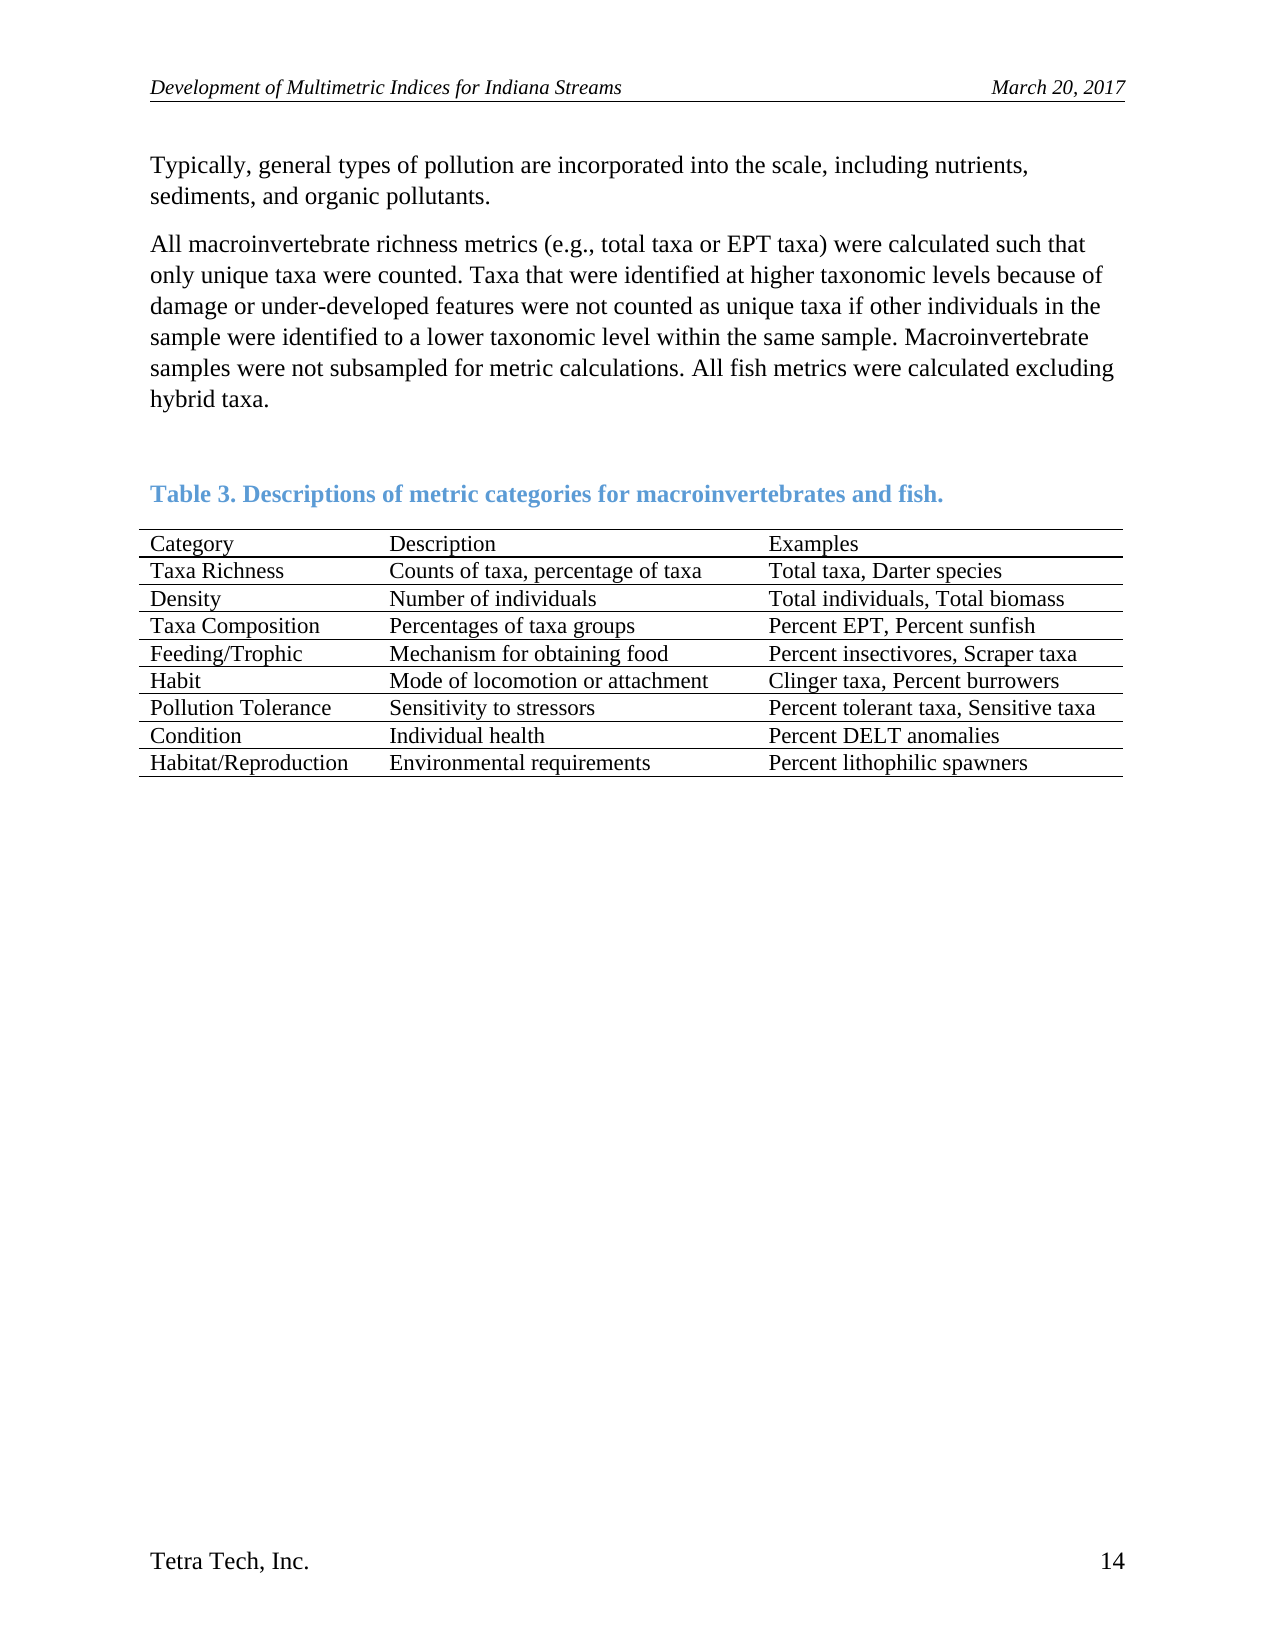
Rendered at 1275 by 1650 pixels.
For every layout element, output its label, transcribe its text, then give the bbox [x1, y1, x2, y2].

table_cell Feeding/Trophic [139, 640, 378, 666]
table_cell Counts of taxa, percentage of taxa [378, 558, 757, 584]
table_cell Density [139, 585, 378, 611]
table_cell Habit [139, 667, 378, 693]
table_cell Mechanism for obtaining food [378, 640, 757, 666]
table_header Description [378, 530, 757, 556]
table_cell Percent DELT anomalies [757, 722, 1123, 748]
table_cell Condition [139, 722, 378, 748]
table_cell Percent tolerant taxa, Sensitive taxa [757, 694, 1123, 721]
table_cell Percent insectivores, Scraper taxa [757, 640, 1123, 666]
table_cell Individual health [378, 722, 757, 748]
table_cell Percent lithophilic spawners [757, 749, 1123, 776]
table_cell Sensitivity to stressors [378, 694, 757, 721]
table_cell Percent EPT, Percent sunfish [757, 612, 1123, 638]
table_cell Mode of locomotion or attachment [378, 667, 757, 693]
table_cell Taxa Richness [139, 558, 378, 584]
table_cell Percentages of taxa groups [378, 612, 757, 638]
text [150, 150, 1125, 210]
table_header Category [139, 530, 378, 556]
table_cell Pollution Tolerance [139, 694, 378, 721]
table_cell Habitat/Reproduction [139, 749, 378, 776]
table_cell Total individuals, Total biomass [757, 585, 1123, 611]
table_cell Number of individuals [378, 585, 757, 611]
table_cell Environmental requirements [378, 749, 757, 776]
text All macroinvertebrate richness metrics (e.g., total taxa or EPT taxa) were calculated such that only unique taxa were counted. Taxa that were identified at higher taxonomic levels because of damage or under-developed features were not counted as unique taxa if other individuals in the sample were identified to a lower taxonomic level within the same sample. Macroinvertebrate samples were not subsampled for metric calculations. All fish metrics were calculated excluding hybrid taxa. [150, 229, 1125, 413]
table_cell Taxa Composition [139, 612, 378, 638]
table_cell Total taxa, Darter species [757, 558, 1123, 584]
table_cell Clinger taxa, Percent burrowers [757, 667, 1123, 693]
table_header Examples [757, 530, 1123, 556]
